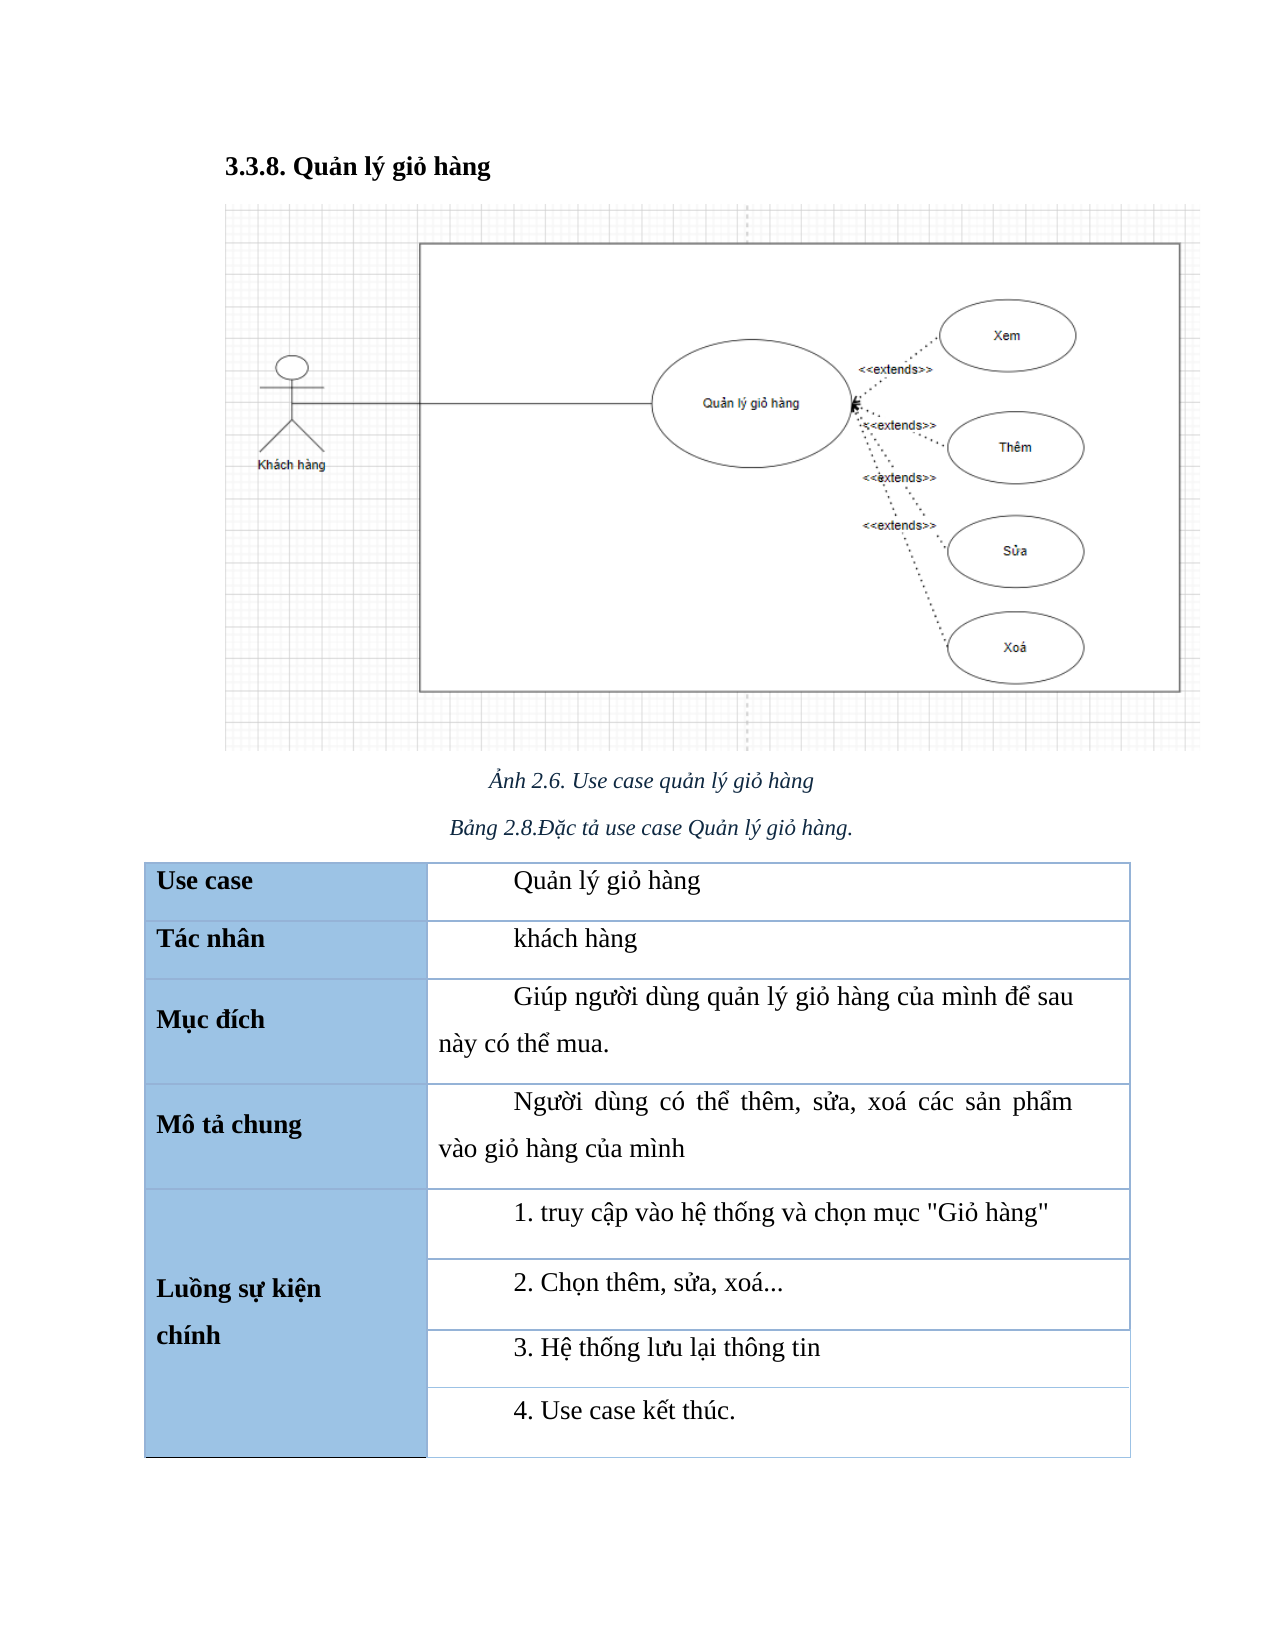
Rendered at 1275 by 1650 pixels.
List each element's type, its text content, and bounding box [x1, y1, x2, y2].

table_cell Người dùng có thể thêm, sửa, xoá các sản phẩm vào giỏ hàng của mình [428, 1085, 1129, 1188]
subtitle Quản lý giỏ hàng [150, 150, 1080, 181]
table_header Use case [146, 864, 426, 920]
text Bảng 2.8.Đặc tả use case Quản lý giỏ hàng. [150, 814, 1080, 841]
table_cell 1. truy cập vào hệ thống và chọn mục "Giỏ hàng" [428, 1190, 1129, 1258]
table_cell Mô tả chung [146, 1085, 426, 1188]
table_cell Mục đích [146, 980, 426, 1083]
table_cell 2. Chọn thêm, sửa, xoá... [428, 1260, 1129, 1328]
table_cell khách hàng [428, 922, 1129, 978]
table_cell Luồng sự kiện chính [146, 1190, 426, 1457]
table_header Quản lý giỏ hàng [428, 864, 1129, 920]
picture [225, 204, 1200, 751]
table_cell Tác nhân [146, 922, 426, 978]
table_cell 3. Hệ thống lưu lại thông tin [428, 1331, 1130, 1387]
text Ảnh 2.6. Use case quản lý giỏ hàng [150, 767, 1080, 794]
table_cell Giúp người dùng quản lý giỏ hàng của mình để sau này có thể mua. [428, 980, 1129, 1083]
table_cell 4. Use case kết thúc. [428, 1387, 1130, 1457]
